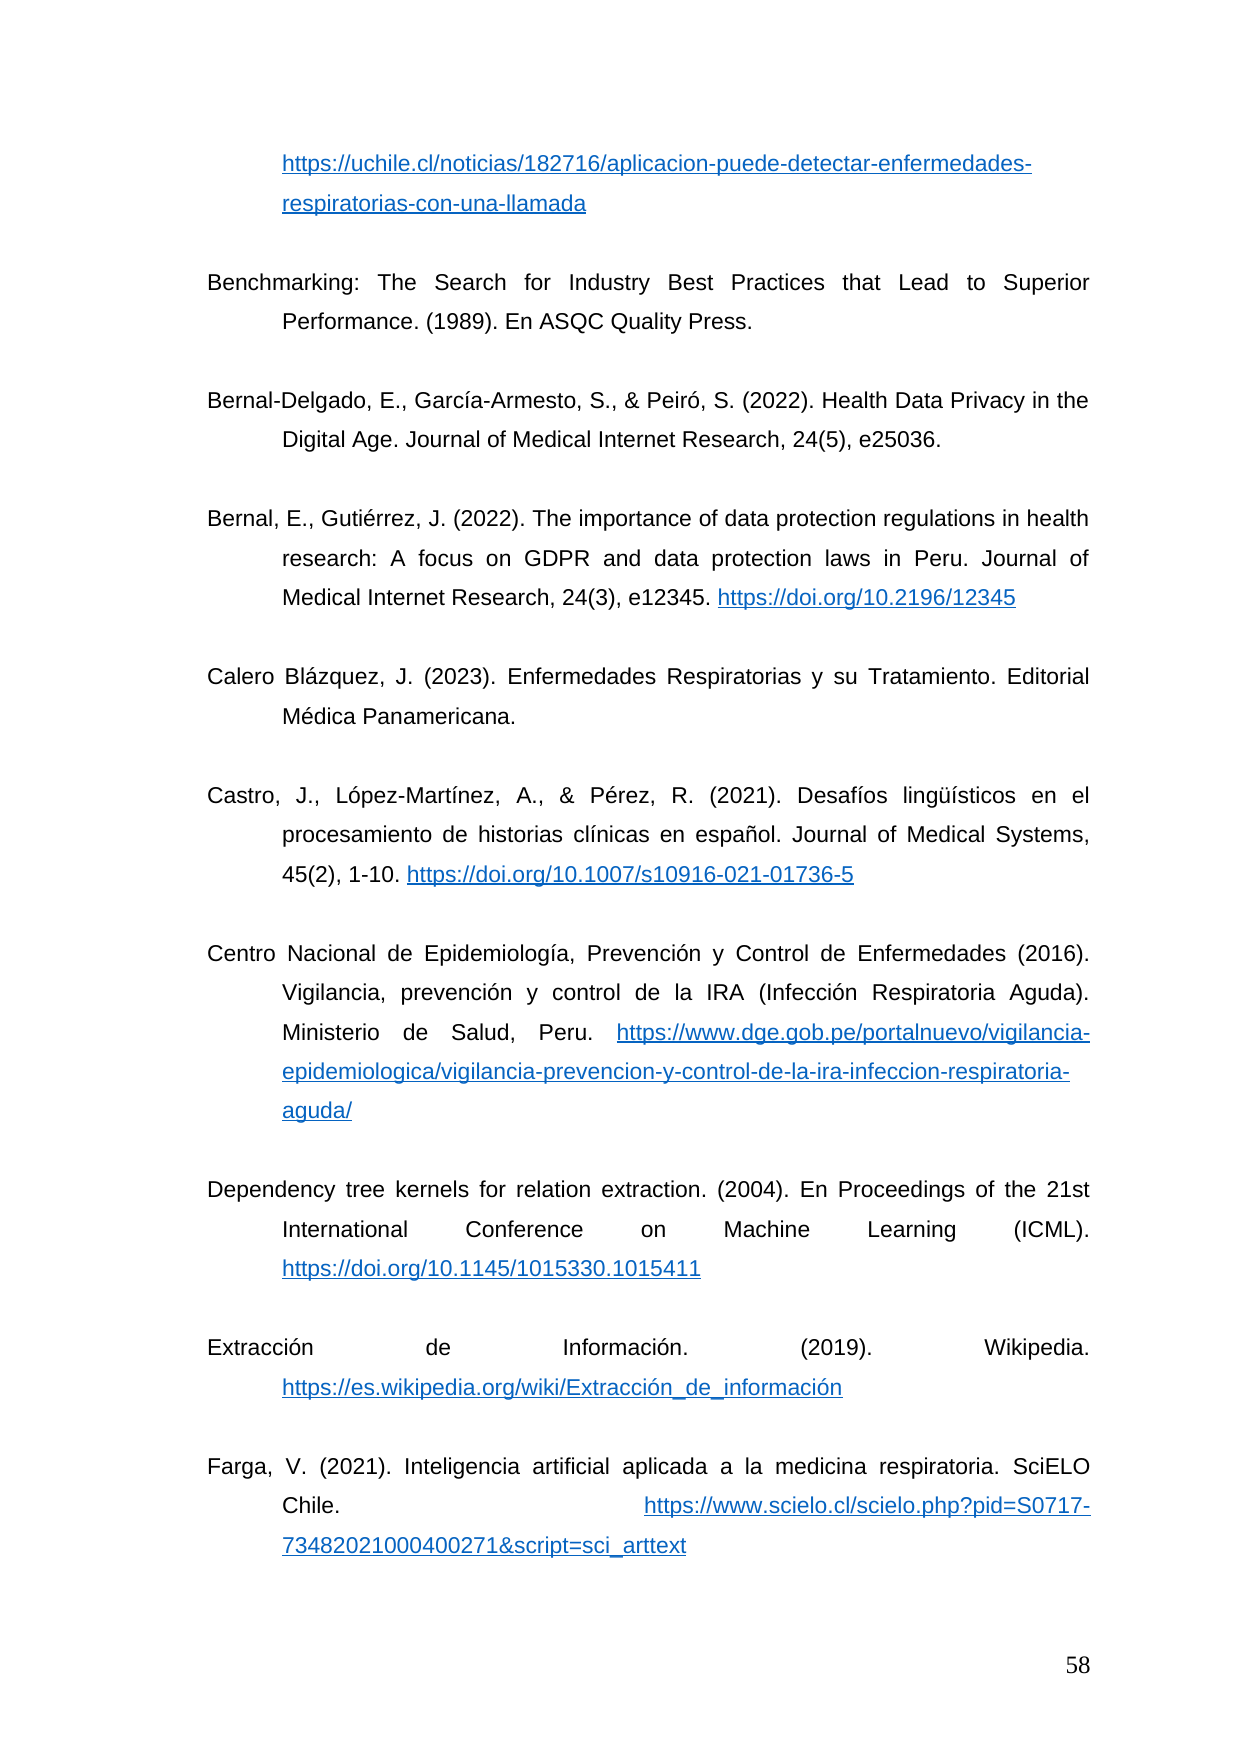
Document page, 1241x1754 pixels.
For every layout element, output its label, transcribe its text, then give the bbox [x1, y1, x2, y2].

text Bernal-Delgado, E., García-Armesto, S., & Peiró, S. (2022). Health Data Privacy in the Digital Age. Journal of Medical Internet Research, 24(5), e25036. [207, 387, 1090, 453]
text Benchmarking: The Search for Industry Best Practices that Lead to Superior Performance. (1989). En ASQC Quality Press. [207, 268, 1090, 334]
text Centro Nacional de Epidemiología, Prevención y Control de Enfermedades (2016). Vigilancia, prevención y control de la IRA (Infección Respiratoria Aguda). Ministerio de Salud, Peru. https://www.dge.gob.pe/portalnuevo/vigilancia-epidemiologica/vigilancia-prevencion-y-control-de-la-ira-infeccion-respiratoria-aguda/ [207, 939, 1090, 1124]
text Castro, J., López-Martínez, A., & Pérez, R. (2021). Desafíos lingüísticos en el procesamiento de historias clínicas en español. Journal of Medical Systems, 45(2), 1-10. https://doi.org/10.1007/s10916-021-01736-5 [207, 782, 1090, 887]
text Calero Blázquez, J. (2023). Enfermedades Respiratorias y su Tratamiento. Editorial Médica Panamericana. [207, 663, 1090, 729]
text Bernal, E., Gutiérrez, J. (2022). The importance of data protection regulations in health research: A focus on GDPR and data protection laws in Peru. Journal of Medical Internet Research, 24(3), e12345. https://doi.org/10.2196/12345 [207, 505, 1090, 611]
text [207, 150, 1090, 216]
text Farga, V. (2021). Inteligencia artificial aplicada a la medicina respiratoria. SciELO Chile. https://www.scielo.cl/scielo.php?pid=S0717-73482021000400271&script=sci_arttext [207, 1453, 1090, 1558]
text Dependency tree kernels for relation extraction. (2004). En Proceedings of the 21st International Conference on Machine Learning (ICML). https://doi.org/10.1145/1015330.1015411 [207, 1176, 1090, 1282]
text Extracción de Información. (2019). Wikipedia. https://es.wikipedia.org/wiki/Extracción_de_información [207, 1334, 1090, 1400]
